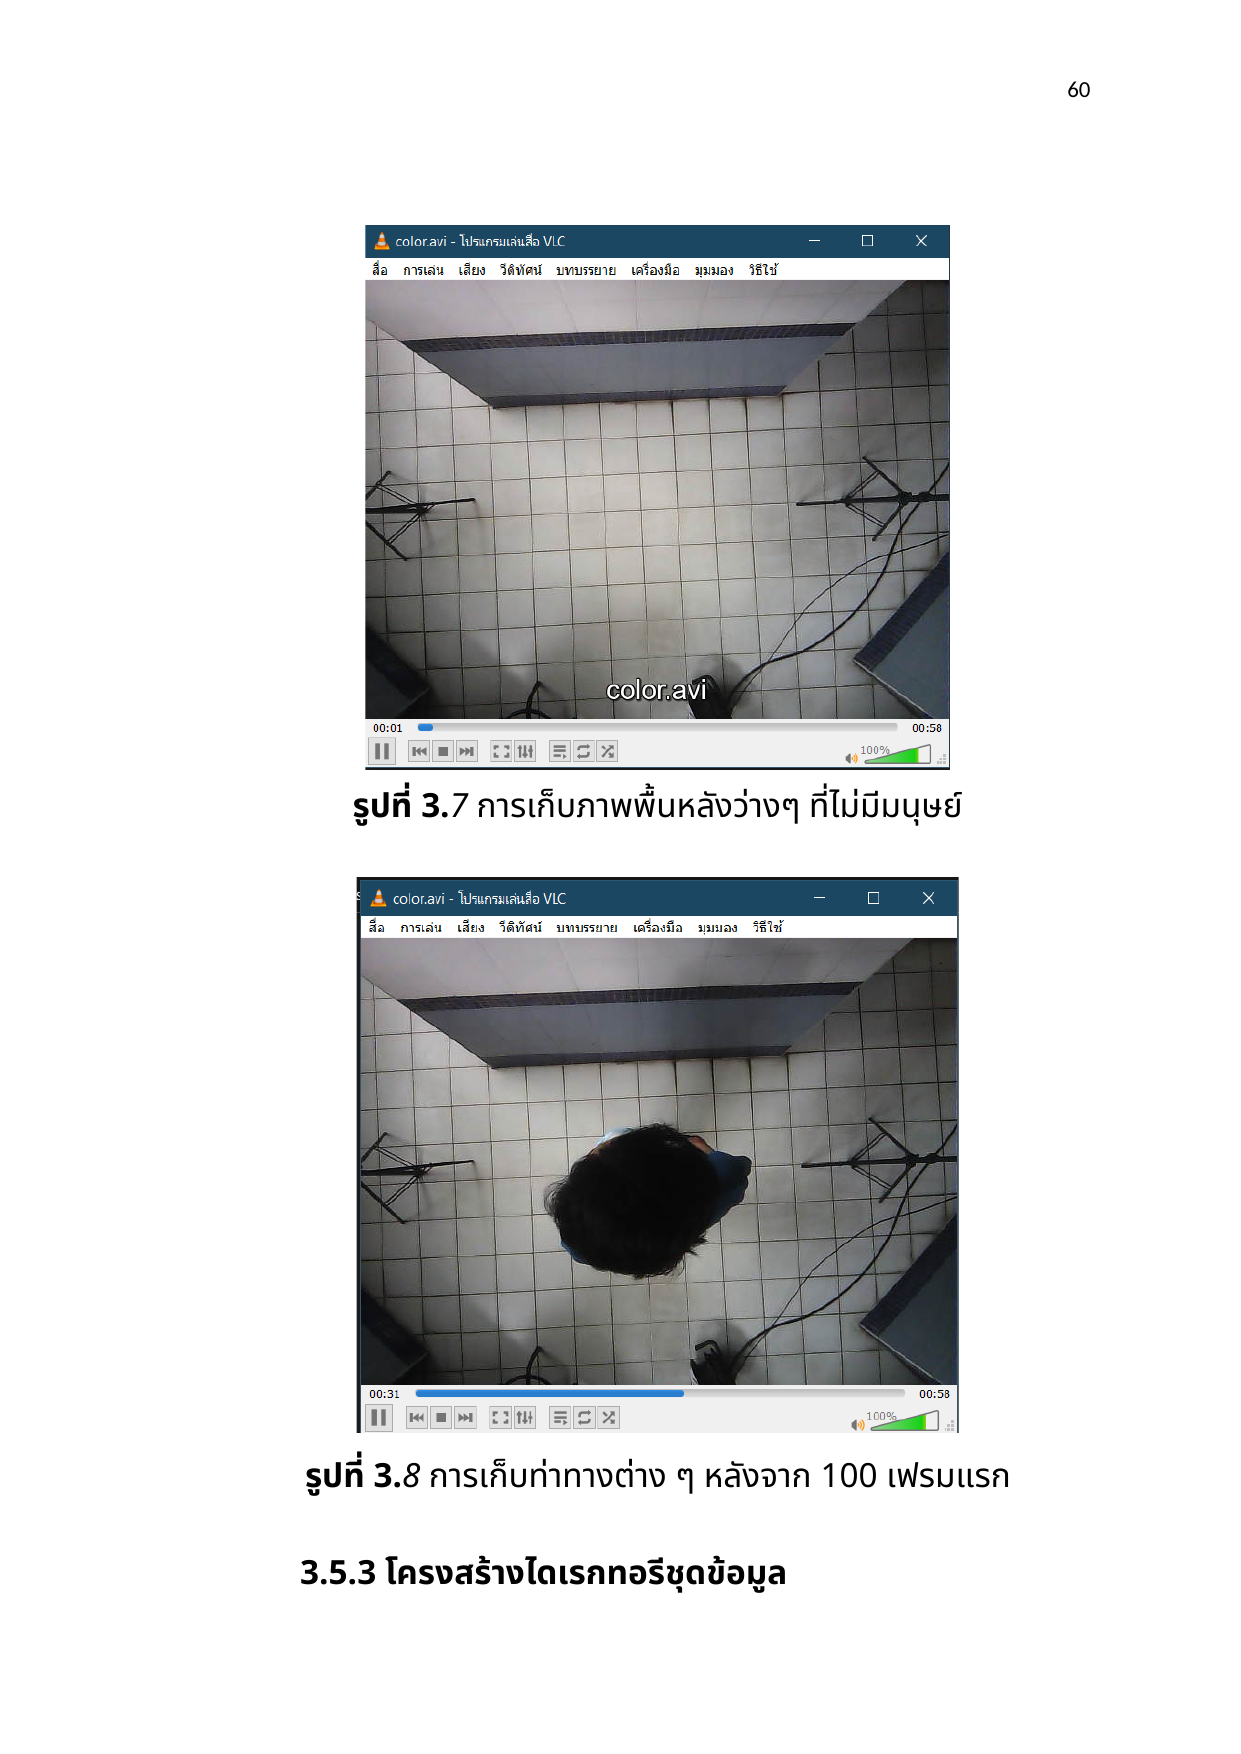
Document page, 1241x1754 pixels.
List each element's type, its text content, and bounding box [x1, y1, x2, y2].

picture [365, 225, 950, 770]
text 3.5.3 โครงสร้างไดเรกทอรีชุดข้อมูล [225, 1549, 1090, 1599]
picture [356, 877, 959, 1433]
text รูปที่ 3.7 การเก็บภาพพื้นหลังว่างๆ ที่ไม่มีมนุษย์ [225, 782, 1090, 832]
text รูปที่ 3.8 การเก็บท่าทางต่าง ๆ หลังจาก 100 เฟรมแรก [225, 1451, 1090, 1502]
